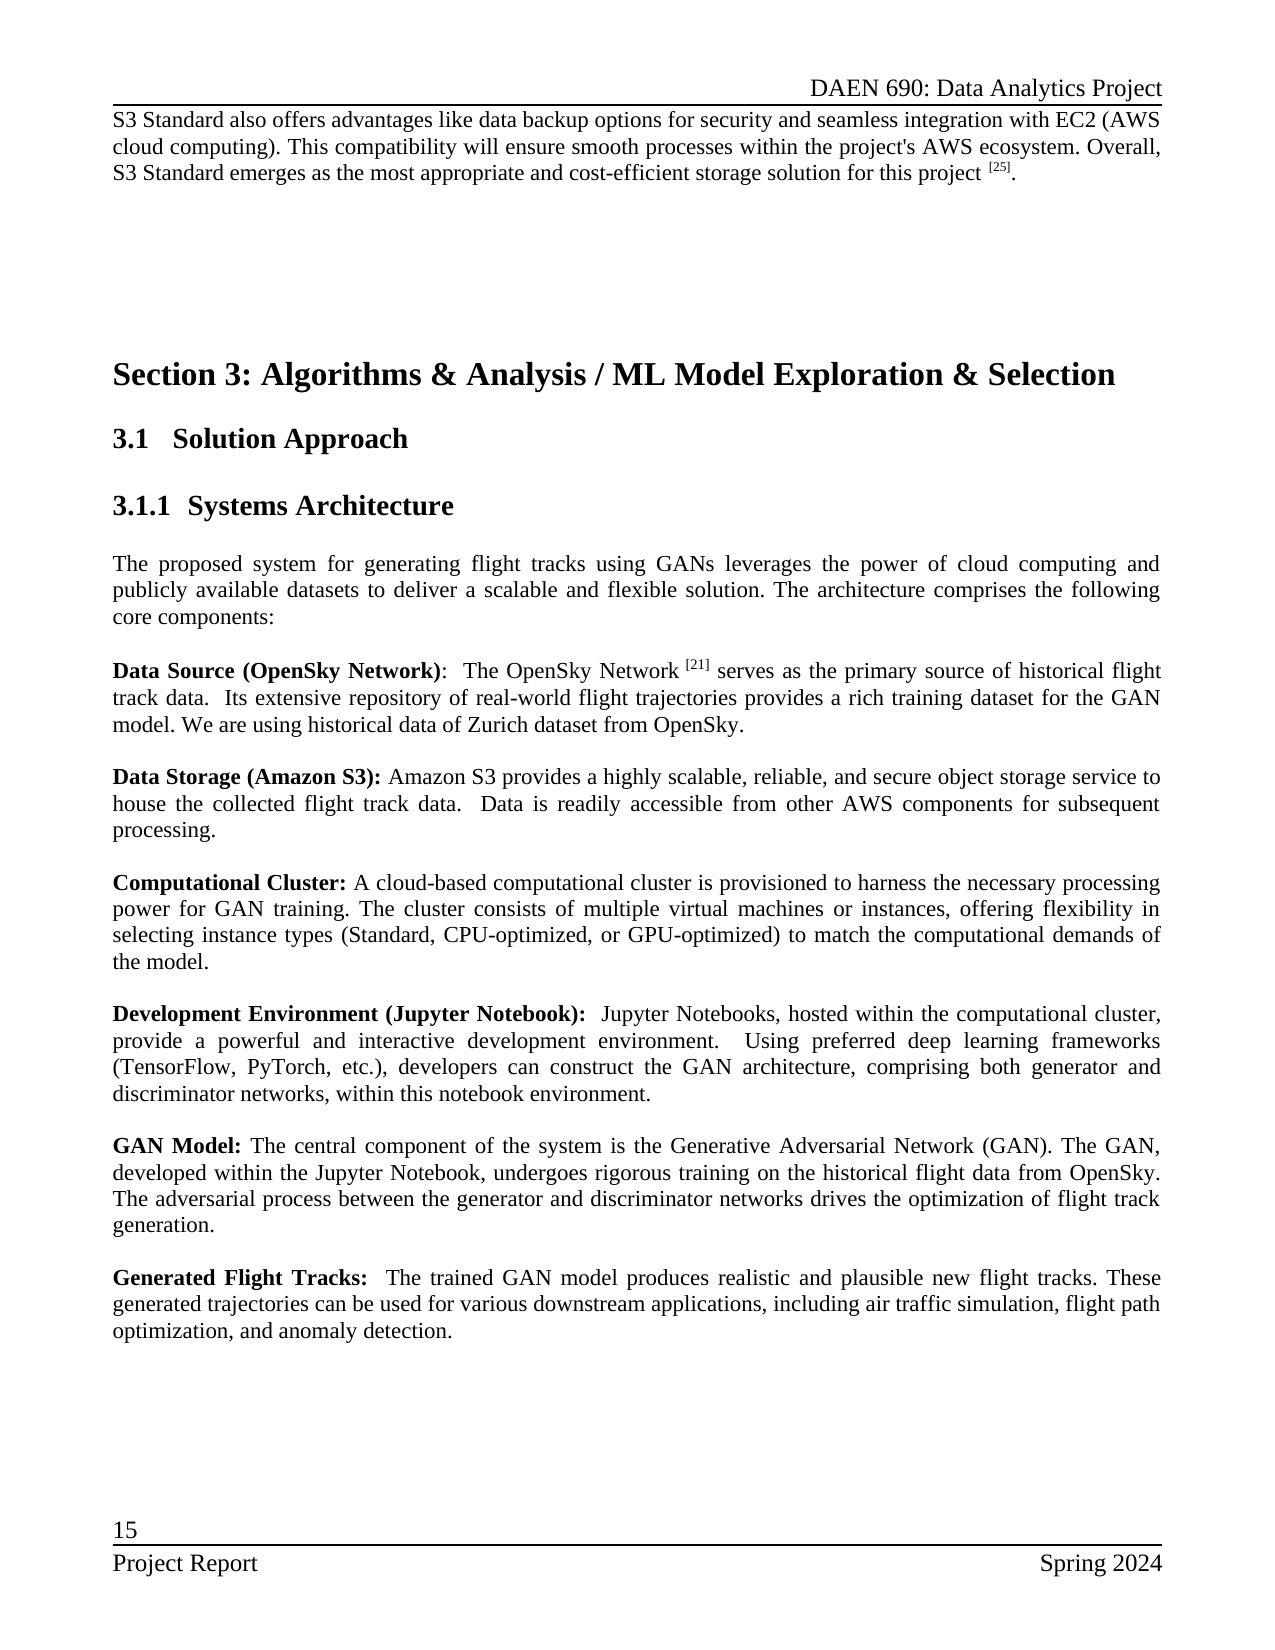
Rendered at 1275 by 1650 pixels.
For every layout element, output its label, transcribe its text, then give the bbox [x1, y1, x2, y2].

subtitle Systems Architecture [112, 488, 1162, 521]
text Data Source (OpenSky Network): The OpenSky Network [21] serves as the primary source of historical flight track data. Its extensive repository of real-world flight trajectories provides a rich training dataset for the GAN model. We are using historical data of Zurich dataset from OpenSky. [112, 656, 1162, 737]
text GAN Model: The central component of the system is the Generative Adversarial Network (GAN). The GAN, developed within the Jupyter Notebook, undergoes rigorous training on the historical flight data from OpenSky. The adversarial process between the generator and discriminator networks drives the optimization of flight track generation. [112, 1132, 1162, 1238]
text Data Storage (Amazon S3): Amazon S3 provides a highly scalable, reliable, and secure object storage service to house the collected flight track data. Data is readily accessible from other AWS components for subsequent processing. [112, 763, 1162, 842]
text Computational Cluster: A cloud-based computational cluster is provisioned to harness the necessary processing power for GAN training. The cluster consists of multiple virtual machines or instances, offering flexibility in selecting instance types (Standard, CPU-optimized, or GPU-optimized) to match the computational demands of the model. [112, 869, 1162, 974]
subtitle Solution Approach [112, 421, 1162, 455]
subtitle Algorithms & Analysis / ML Model Exploration & Selection [112, 354, 1162, 393]
text S3 Standard also offers advantages like data backup options for security and seamless integration with EC2 (AWS cloud computing). This compatibility will ensure smooth processes within the project's AWS ecosystem. Overall, S3 Standard emerges as the most appropriate and cost-efficient storage solution for this project [25]. [112, 106, 1162, 186]
text Generated Flight Tracks: The trained GAN model produces realistic and plausible new flight tracks. These generated trajectories can be used for various downstream applications, including air traffic simulation, flight path optimization, and anomaly detection. [112, 1264, 1162, 1343]
text Development Environment (Jupyter Notebook): Jupyter Notebooks, hosted within the computational cluster, provide a powerful and interactive development environment. Using preferred deep learning frameworks (TensorFlow, PyTorch, etc.), developers can construct the GAN architecture, comprising both generator and discriminator networks, within this notebook environment. [112, 1001, 1162, 1106]
text The proposed system for generating flight tracks using GANs leverages the power of cloud computing and publicly available datasets to deliver a scalable and flexible solution. The architecture comprises the following core components: [112, 550, 1162, 629]
